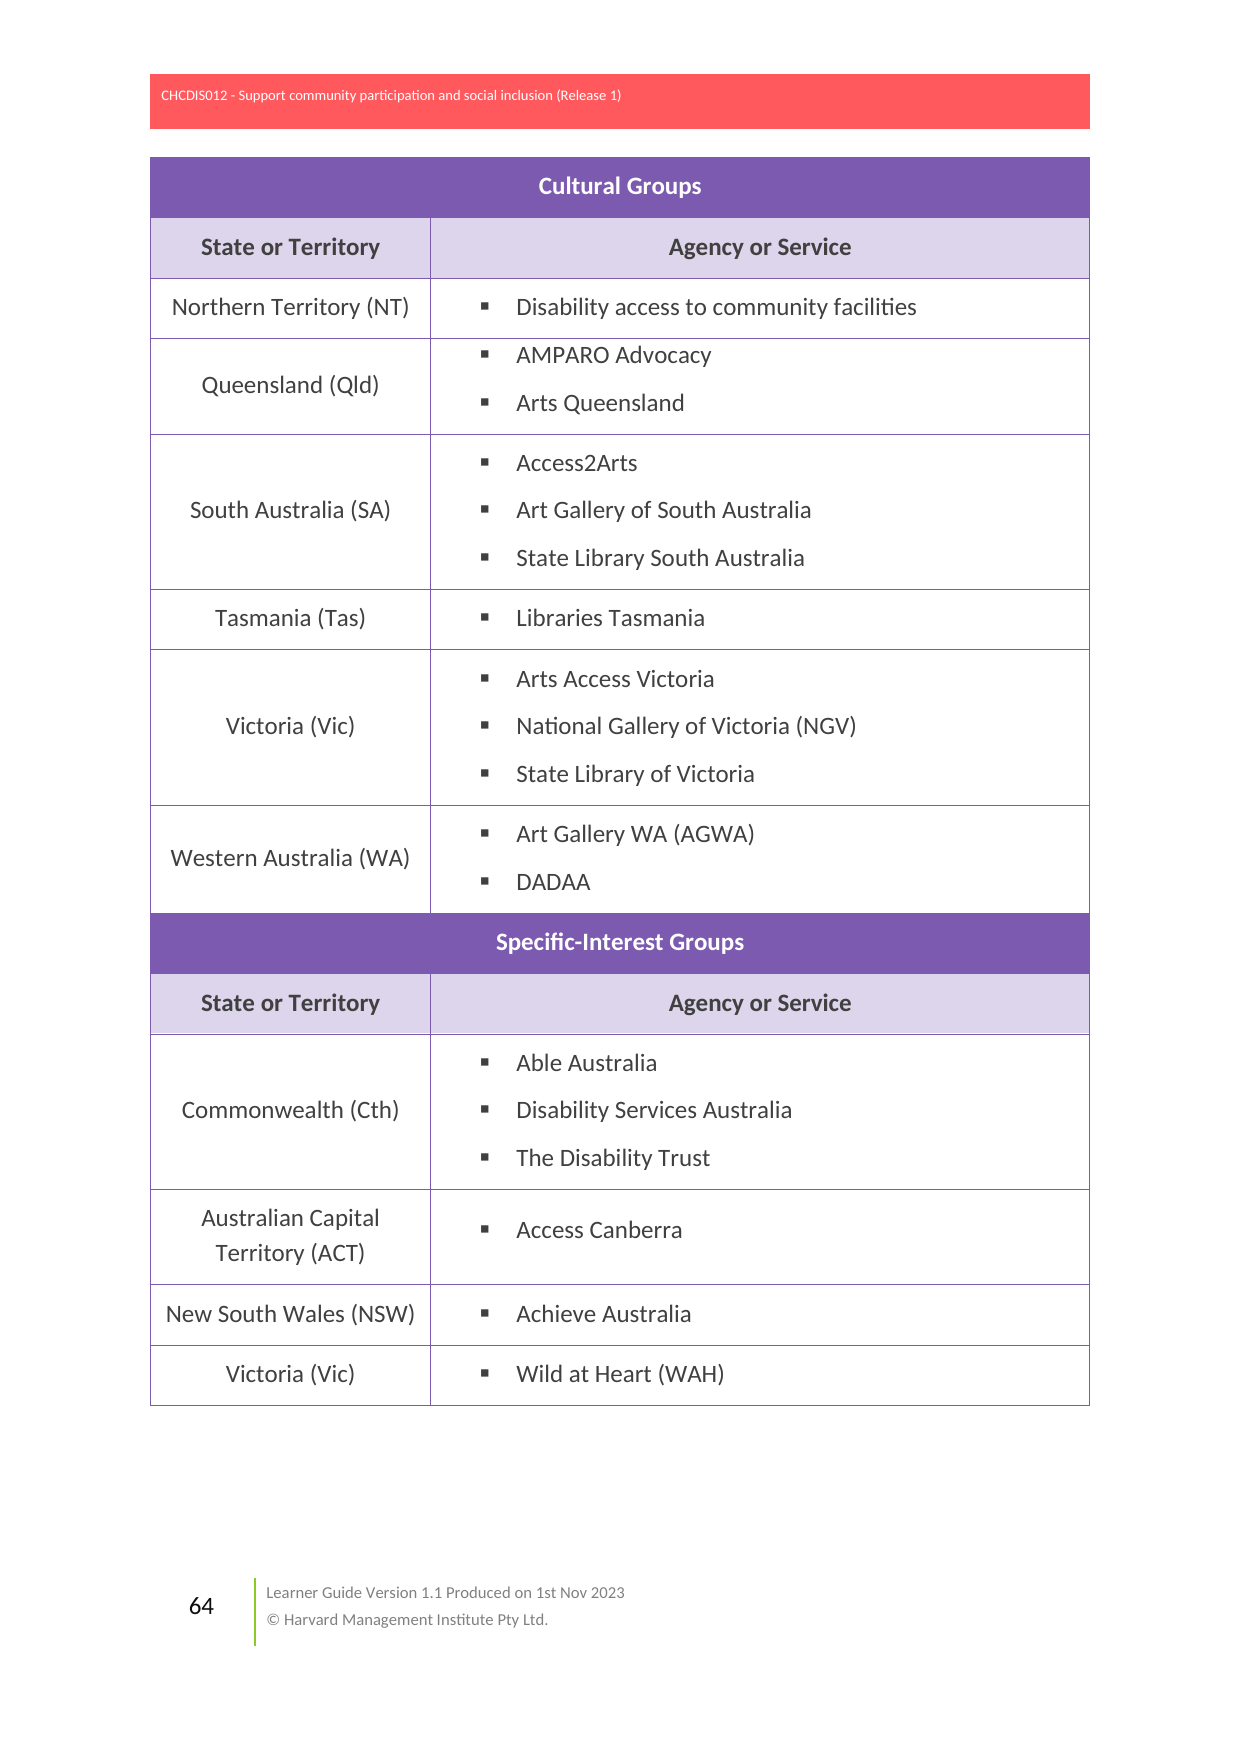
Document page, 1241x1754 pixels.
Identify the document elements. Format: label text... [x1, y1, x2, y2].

table_cell Disability access to community facilities [431, 279, 1089, 338]
table_cell Arts Access Victoria National Gallery of Victoria (NGV) State Library of Victoria [431, 650, 1089, 805]
table_cell Northern Territory (NT) [151, 279, 430, 338]
table_cell Libraries Tasmania [431, 590, 1089, 649]
table_cell Achieve Australia [431, 1285, 1089, 1345]
table_cell State or Territory [151, 218, 430, 278]
table_cell Access Canberra [431, 1190, 1089, 1284]
table_cell State or Territory [151, 974, 430, 1033]
table_cell Western Australia (WA) [151, 806, 430, 913]
table_cell Queensland (Qld) [151, 339, 430, 433]
table_cell South Australia (SA) [151, 435, 430, 589]
table_cell Able Australia Disability Services Australia The Disability Trust [431, 1035, 1089, 1189]
table_cell Tasmania (Tas) [151, 590, 430, 649]
table_header Cultural Groups [151, 158, 1089, 217]
table_cell Art Gallery WA (AGWA) DADAA [431, 806, 1089, 913]
table_cell Victoria (Vic) [151, 1346, 430, 1405]
table_cell Agency or Service [431, 974, 1089, 1033]
table_cell Access2Arts Art Gallery of South Australia State Library South Australia [431, 435, 1089, 589]
table_cell Australian Capital Territory (ACT) [151, 1190, 430, 1284]
table_cell Commonwealth (Cth) [151, 1035, 430, 1189]
table_cell Agency or Service [431, 218, 1089, 278]
table_cell AMPARO Advocacy Arts Queensland [431, 339, 1089, 433]
table_cell Victoria (Vic) [151, 650, 430, 805]
table_cell Specific-Interest Groups [151, 914, 1089, 973]
table_cell Wild at Heart (WAH) [431, 1346, 1089, 1405]
table_cell New South Wales (NSW) [151, 1285, 430, 1345]
